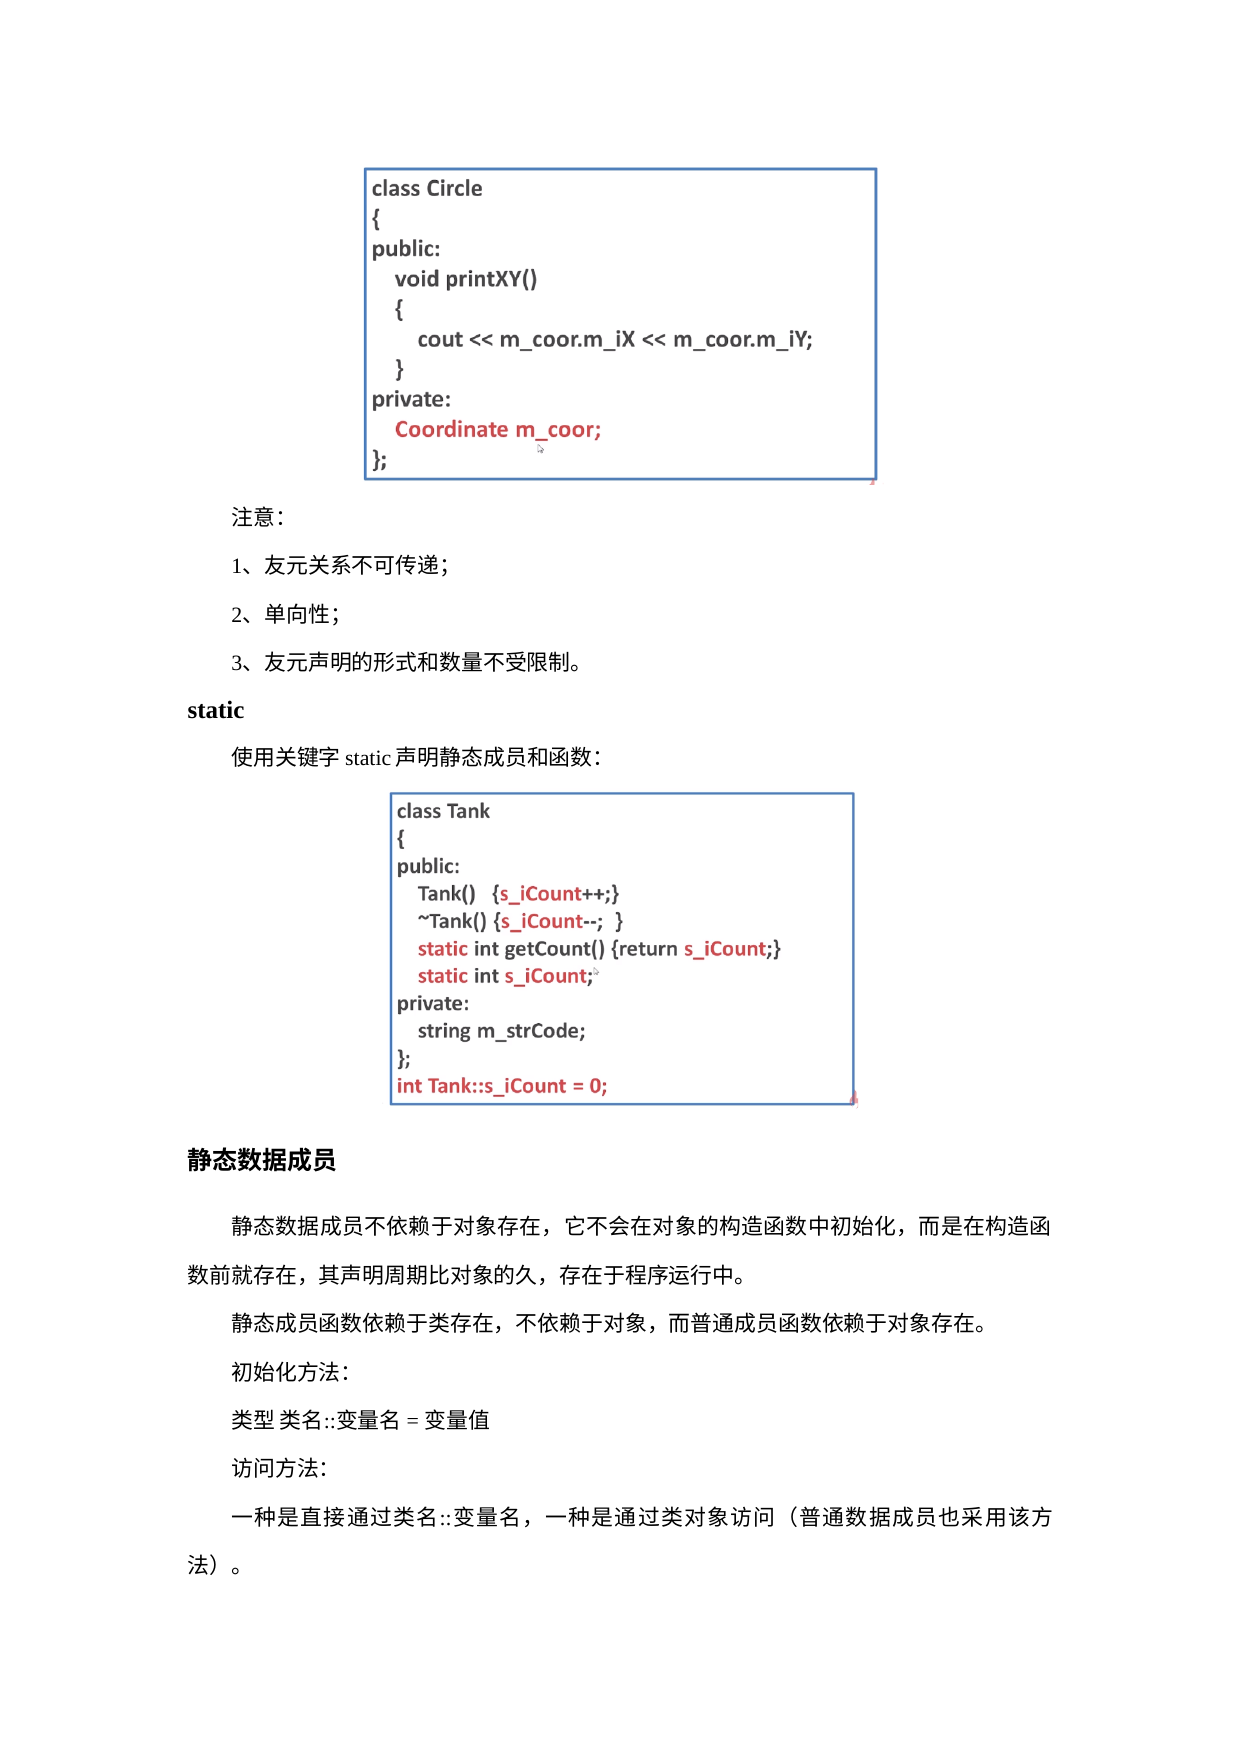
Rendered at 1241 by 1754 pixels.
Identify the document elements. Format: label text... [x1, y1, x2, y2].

text 类型 类名::变量名 = 变量值 [187, 1403, 1053, 1435]
text 静态数据成员不依赖于对象存在，它不会在对象的构造函数中初始化，而是在构造函数前就存在，其声明周期比对象的久，存在于程序运行中。 [187, 1209, 1053, 1290]
text 2、单向性； [187, 596, 1053, 629]
text 1、友元关系不可传递； [187, 548, 1053, 580]
picture [382, 788, 859, 1110]
text 注意： [187, 499, 1053, 532]
text 3、友元声明的形式和数量不受限制。 [187, 644, 1053, 677]
picture [357, 162, 884, 485]
text 使用关键字static声明静态成员和函数： [187, 740, 1053, 772]
text 静态成员函数依赖于类存在，不依赖于对象，而普通成员函数依赖于对象存在。 [187, 1306, 1053, 1338]
subtitle 静态数据成员 [187, 1126, 1053, 1191]
text 访问方法： [187, 1451, 1053, 1483]
text 一种是直接通过类名::变量名，一种是通过类对象访问（普通数据成员也采用该方法）。 [187, 1499, 1053, 1581]
subtitle static [187, 693, 1053, 725]
text 初始化方法： [187, 1354, 1053, 1387]
